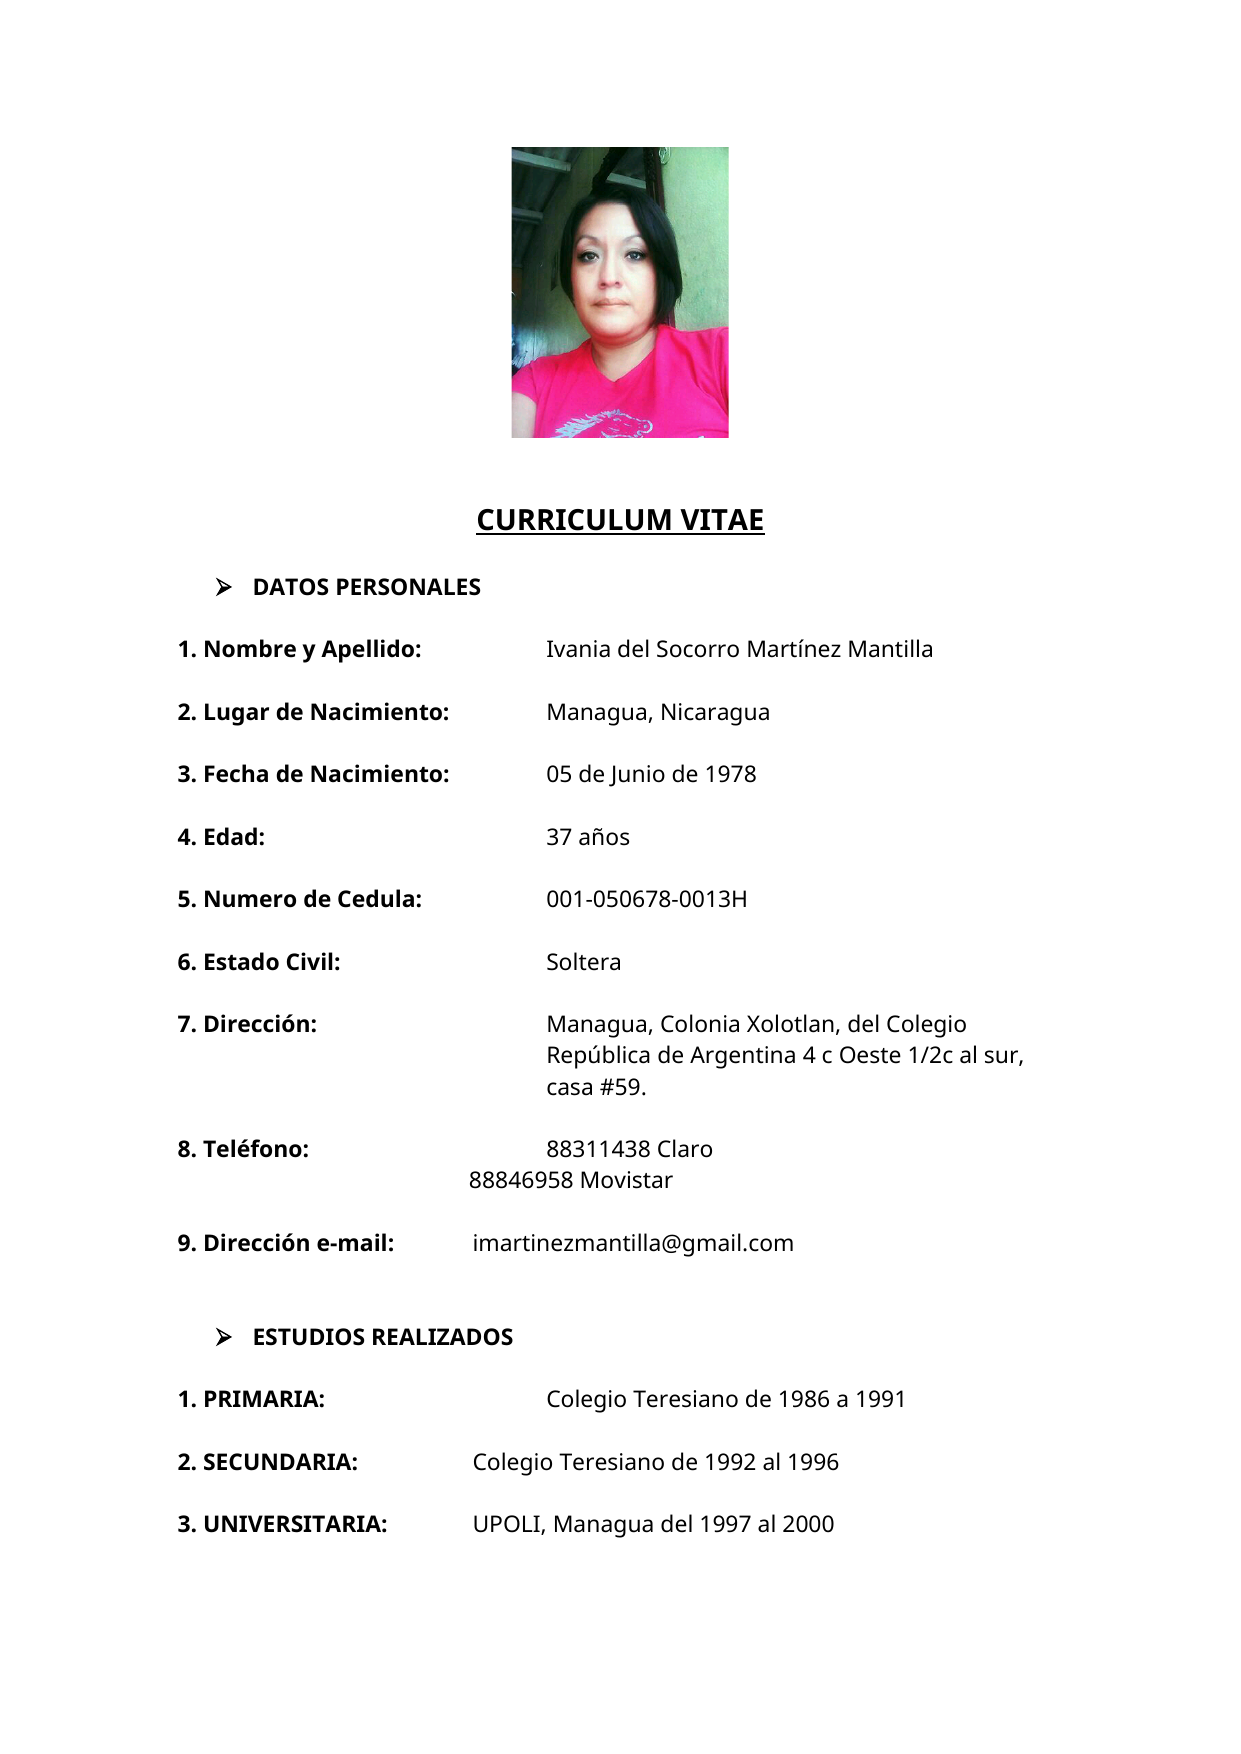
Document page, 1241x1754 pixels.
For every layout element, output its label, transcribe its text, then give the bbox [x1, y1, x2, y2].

text 2. Lugar de Nacimiento: Managua, Nicaragua [177, 696, 1063, 727]
text 9. Dirección e-mail: imartinezmantilla@gmail.com [177, 1227, 1063, 1258]
text 8. Teléfono: 88311438 Claro [177, 1133, 1063, 1164]
text 2. SECUNDARIA: Colegio Teresiano de 1992 al 1996 [177, 1446, 1063, 1477]
text CURRICULUM VITAE [177, 500, 1063, 539]
list ESTUDIOS REALIZADOS [215, 1321, 1063, 1352]
text 4. Edad: 37 años [177, 821, 1063, 852]
text 5. Numero de Cedula: 001-050678-0013H [177, 883, 1063, 914]
picture [511, 147, 729, 438]
list DATOS PERSONALES [215, 571, 1063, 602]
text 6. Estado Civil: Soltera [177, 946, 1063, 977]
text 7. Dirección: Managua, Colonia Xolotlan, del Colegio República de Argentina 4 c Oeste 1/2c al sur, casa #59. [177, 1008, 1063, 1102]
text 1. PRIMARIA: Colegio Teresiano de 1991 [177, 1383, 1063, 1414]
text 1. Nombre y Apellido: Ivania del Socorro Martínez Mantilla [177, 633, 1063, 664]
text 3. UNIVERSITARIA: UPOLI, Managua del 1997 al 2000 [177, 1508, 1063, 1539]
text 3. Fecha de Nacimiento: 05 de Junio de 1978 [177, 758, 1063, 789]
text 88846958 Movistar [177, 1164, 1063, 1196]
